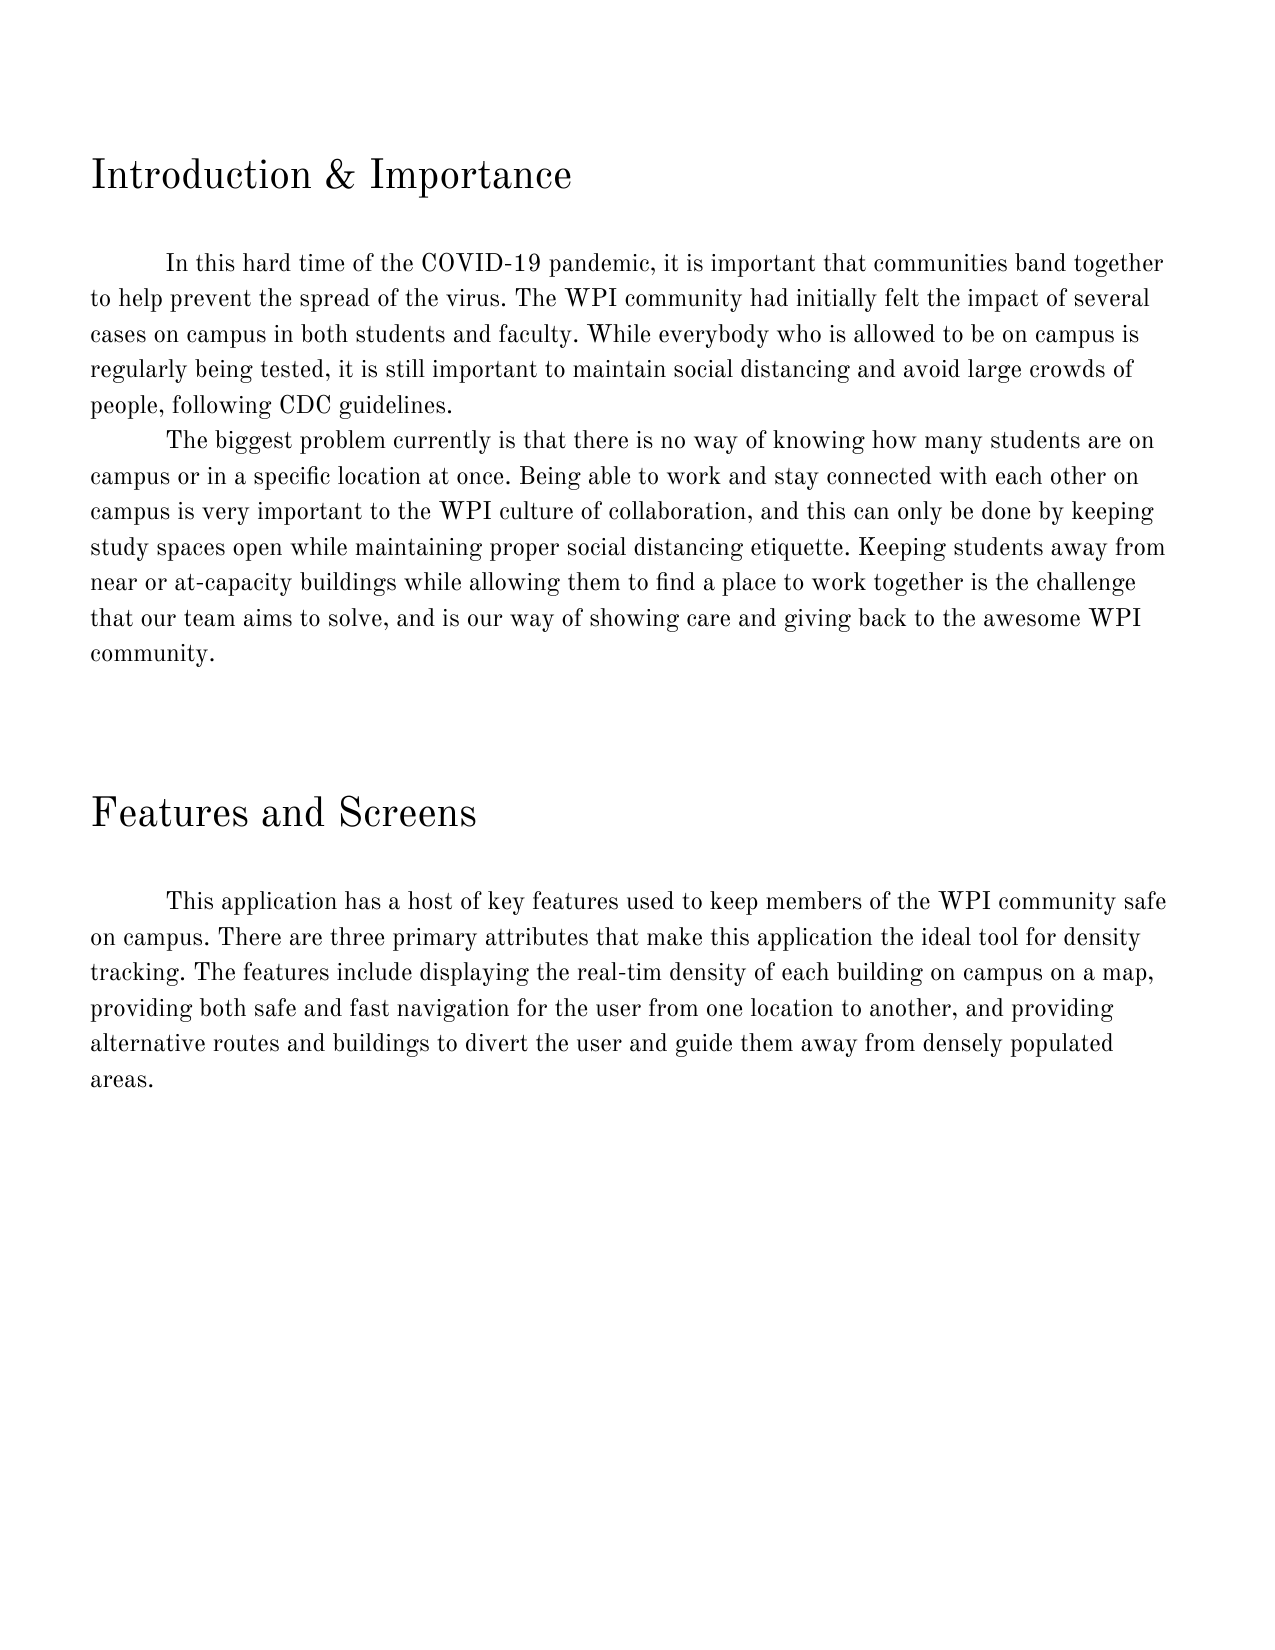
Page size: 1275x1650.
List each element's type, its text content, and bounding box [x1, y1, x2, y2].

subtitle Introduction & Importance [90, 147, 1185, 198]
text In this hard time of the COVID-19 pandemic, it is important that communities band together to help prevent the spread of the virus. The WPI community had initially felt the impact of several cases on campus in both students and faculty. While everybody who is allowed to be on campus is regularly being tested, it is still important to maintain social distancing and avoid large crowds of people, following CDC guidelines. [90, 246, 1185, 419]
subtitle Features and Screens [90, 785, 1185, 837]
text The biggest problem currently is that there is no way of knowing how many students are on campus or in a specific location at once. Being able to work and stay connected with each other on campus is very important to the WPI culture of collaboration, and this can only be done by keeping study spaces open while maintaining proper social distancing etiquette. Keeping students away from near or at-capacity buildings while allowing them to find a place to work together is the challenge that our team aims to solve, and is our way of showing care and giving back to the awesome WPI community. [90, 424, 1185, 668]
text This application has a host of key features used to keep members of the WPI community safe on campus. There are three primary attributes that make this application the ideal tool for density tracking. The features include displaying the real-tim density of each building on campus on a map, providing both safe and fast navigation for the user from one location to another, and providing alternative routes and buildings to divert the user and guide them away from densely populated areas. [90, 884, 1185, 1093]
